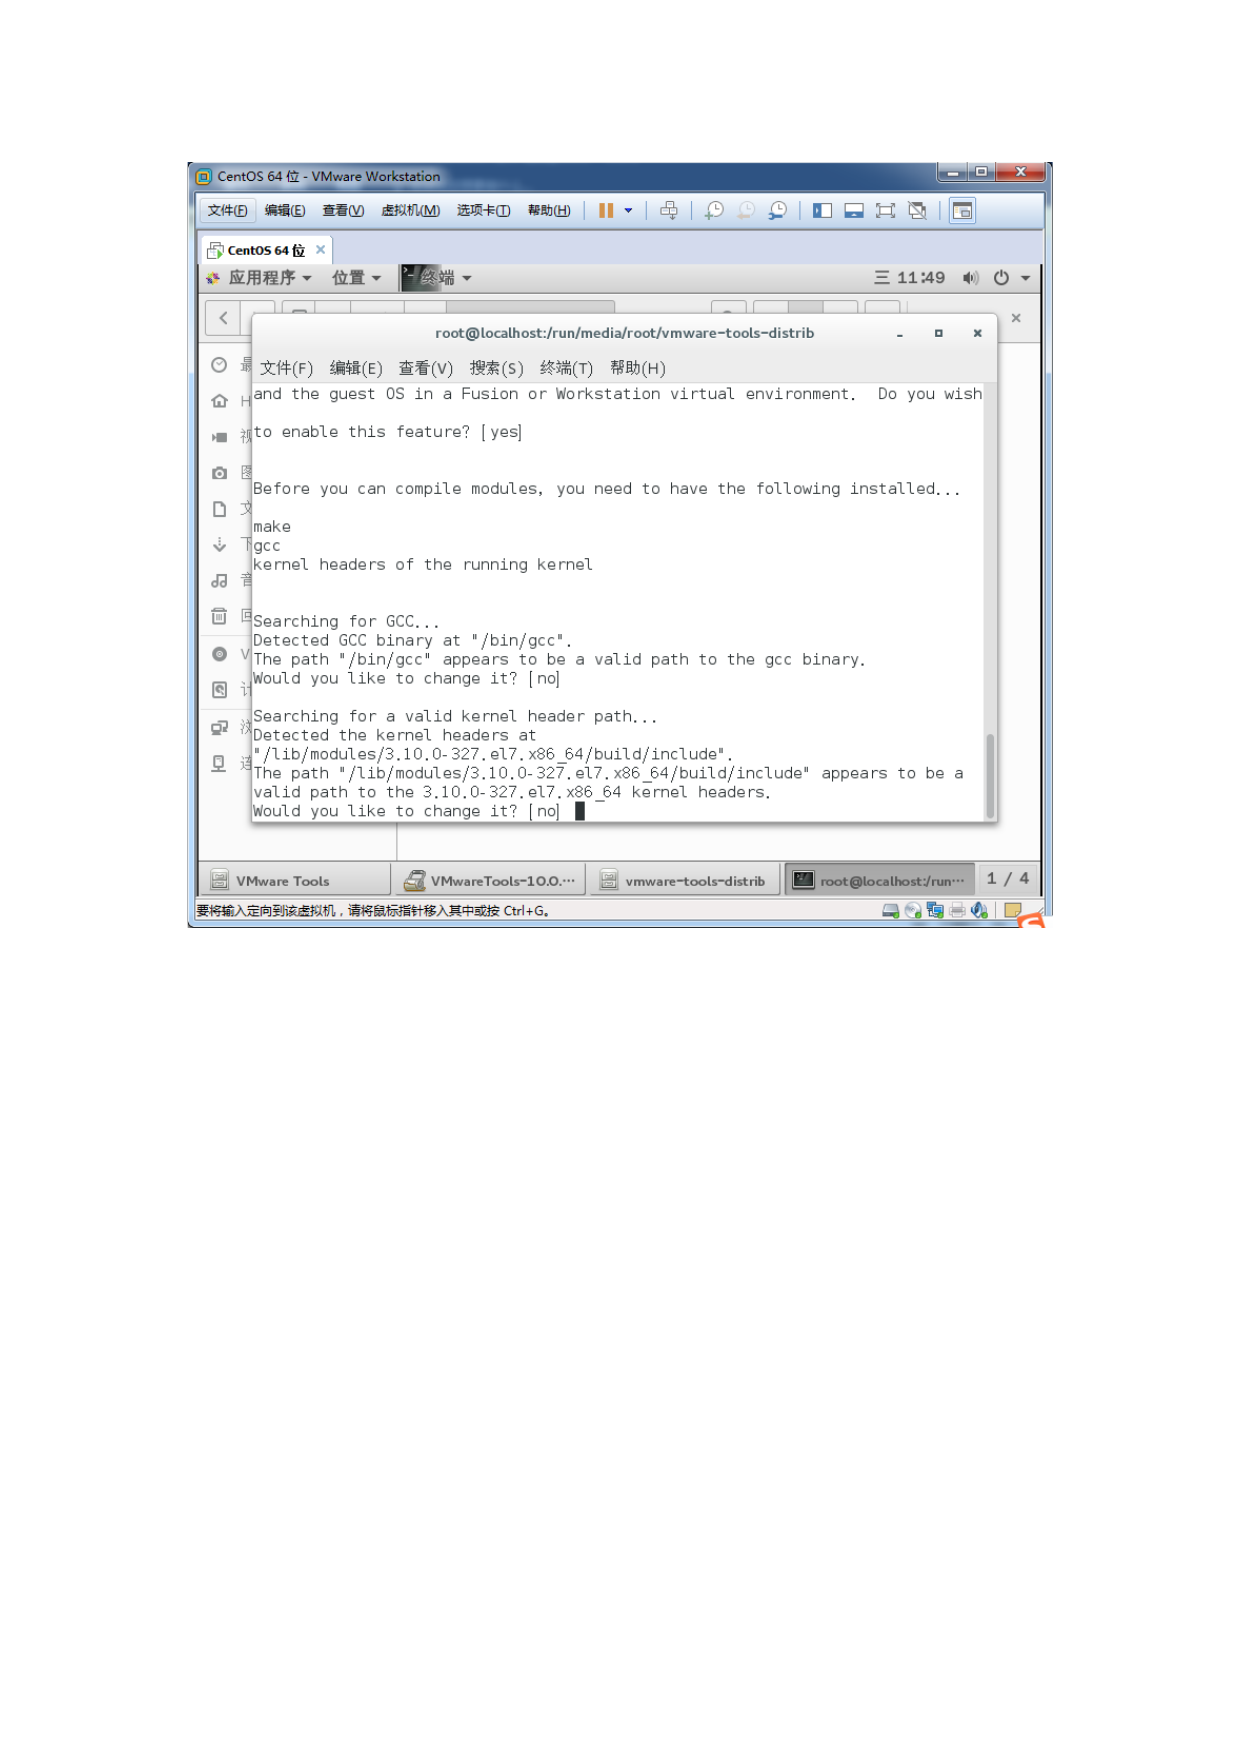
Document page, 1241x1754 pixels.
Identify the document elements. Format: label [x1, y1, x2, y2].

picture [187, 162, 1053, 928]
